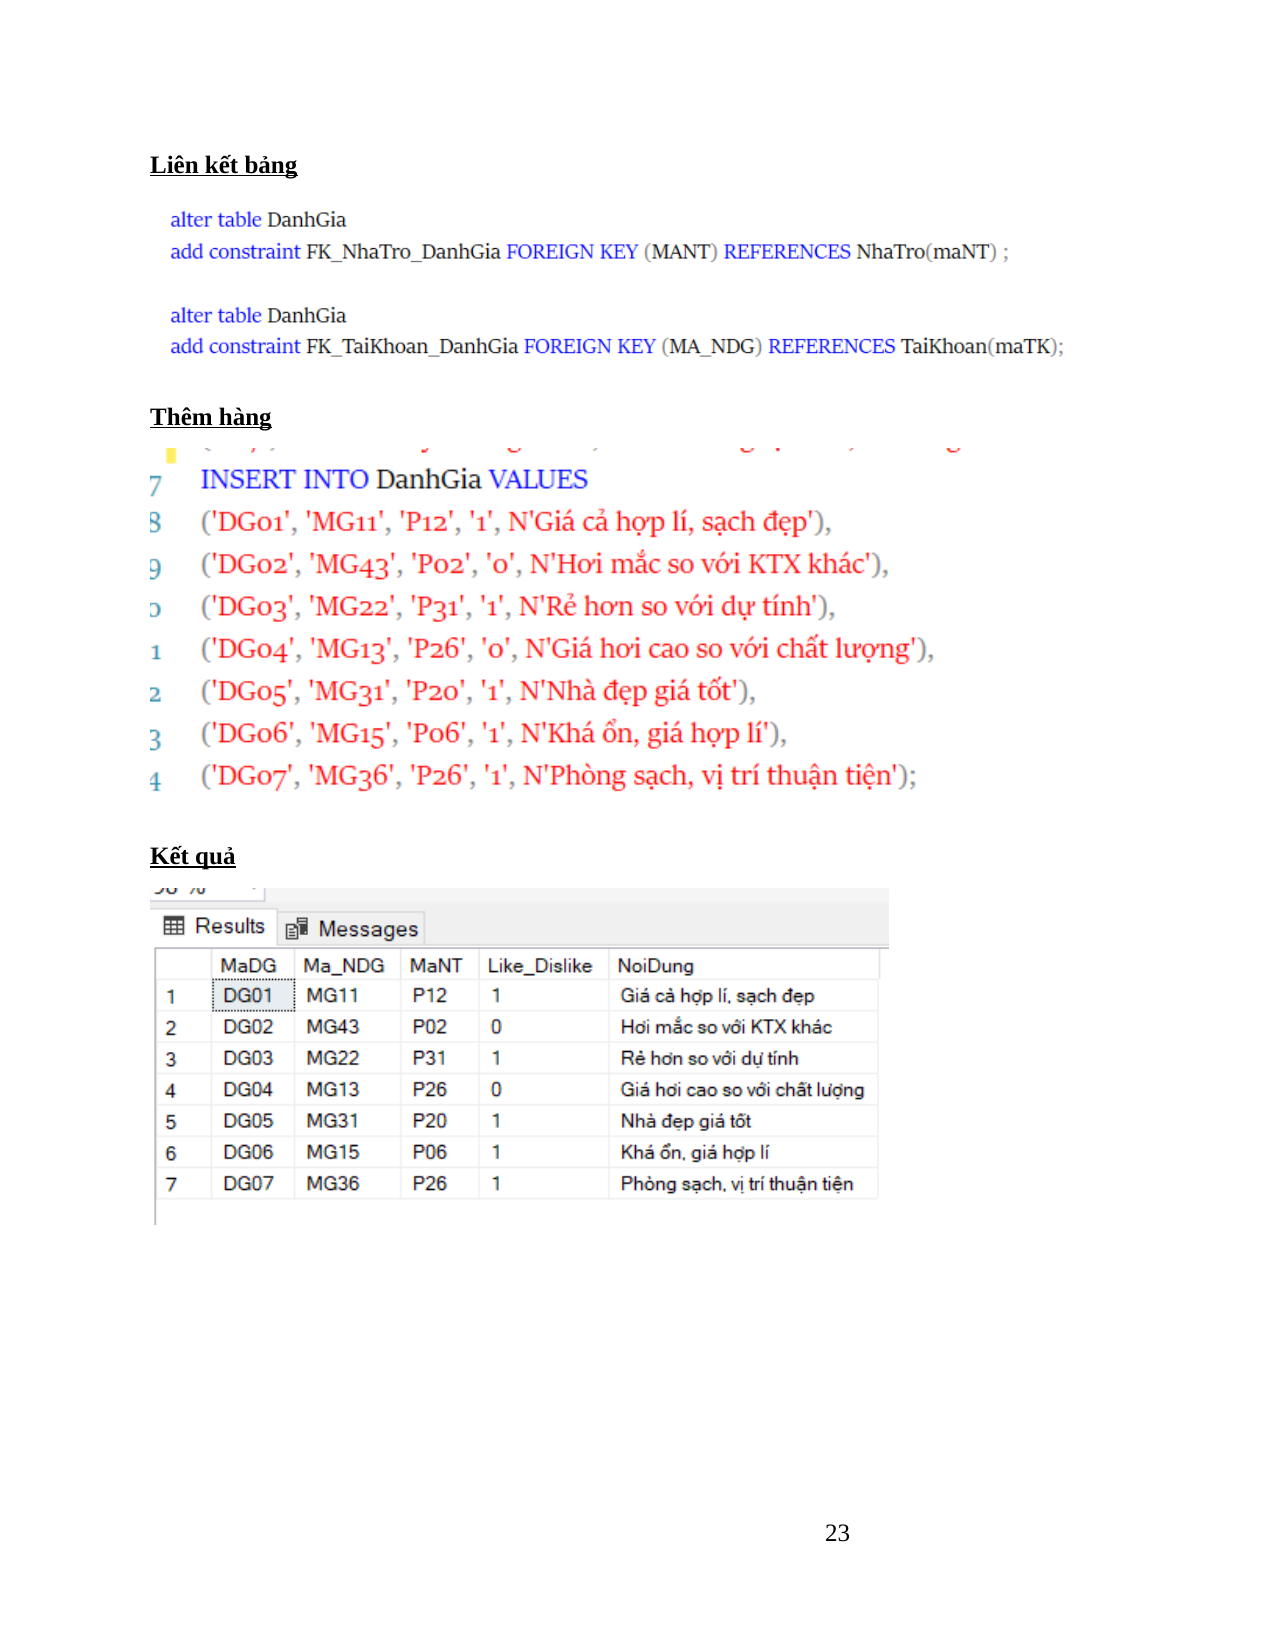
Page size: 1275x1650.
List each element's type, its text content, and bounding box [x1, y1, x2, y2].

picture [150, 888, 889, 1225]
picture [150, 197, 1125, 371]
picture [150, 448, 969, 810]
text Kết quả [150, 841, 1125, 870]
text Liên kết bảng [150, 150, 1125, 179]
text Thêm hàng [150, 402, 1125, 431]
